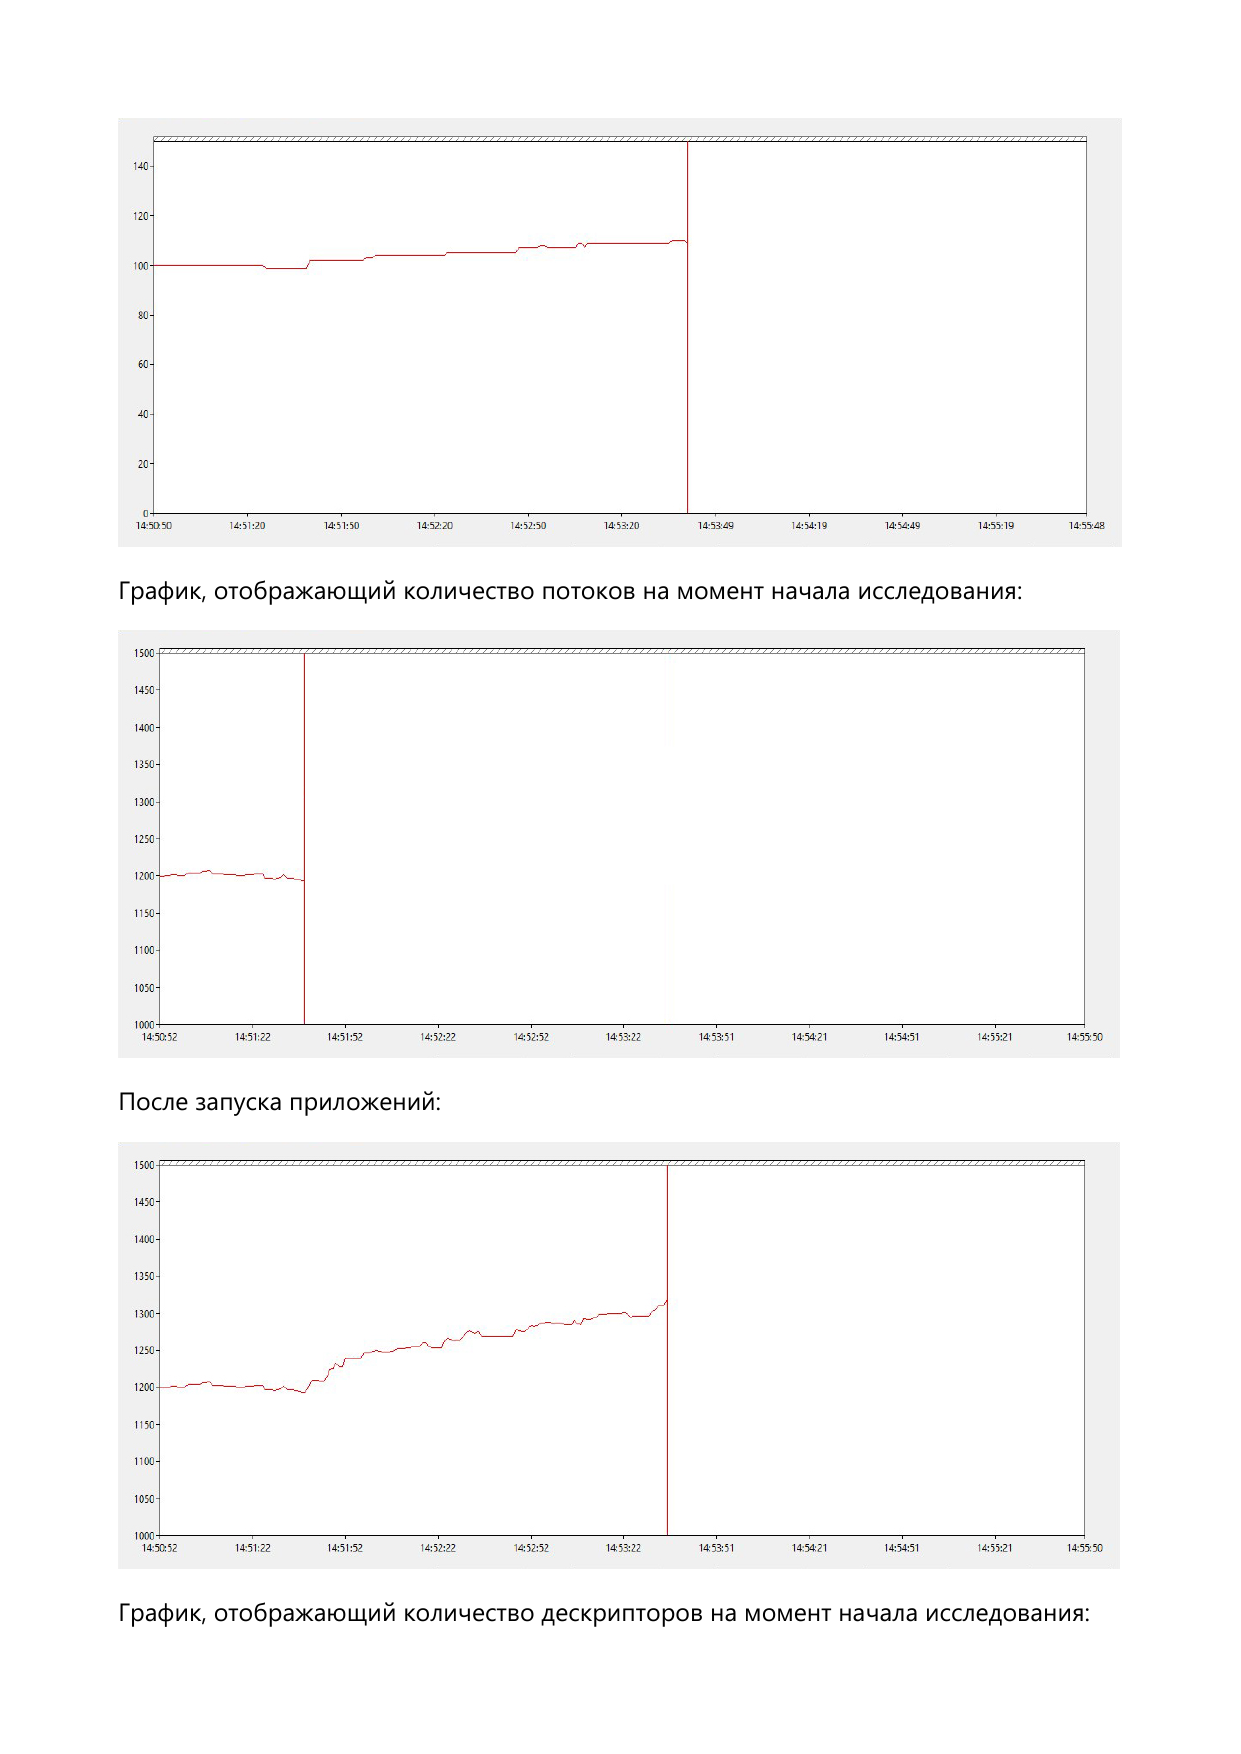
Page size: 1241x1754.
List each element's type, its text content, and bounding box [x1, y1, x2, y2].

text График, отображающий количество потоков на момент начала исследования: [118, 572, 1122, 605]
text После запуска приложений: [118, 1083, 1122, 1117]
picture [118, 118, 1122, 547]
text График, отображающий количество дескрипторов на момент начала исследования: [118, 1595, 1122, 1628]
picture [118, 1142, 1120, 1569]
picture [118, 630, 1120, 1058]
